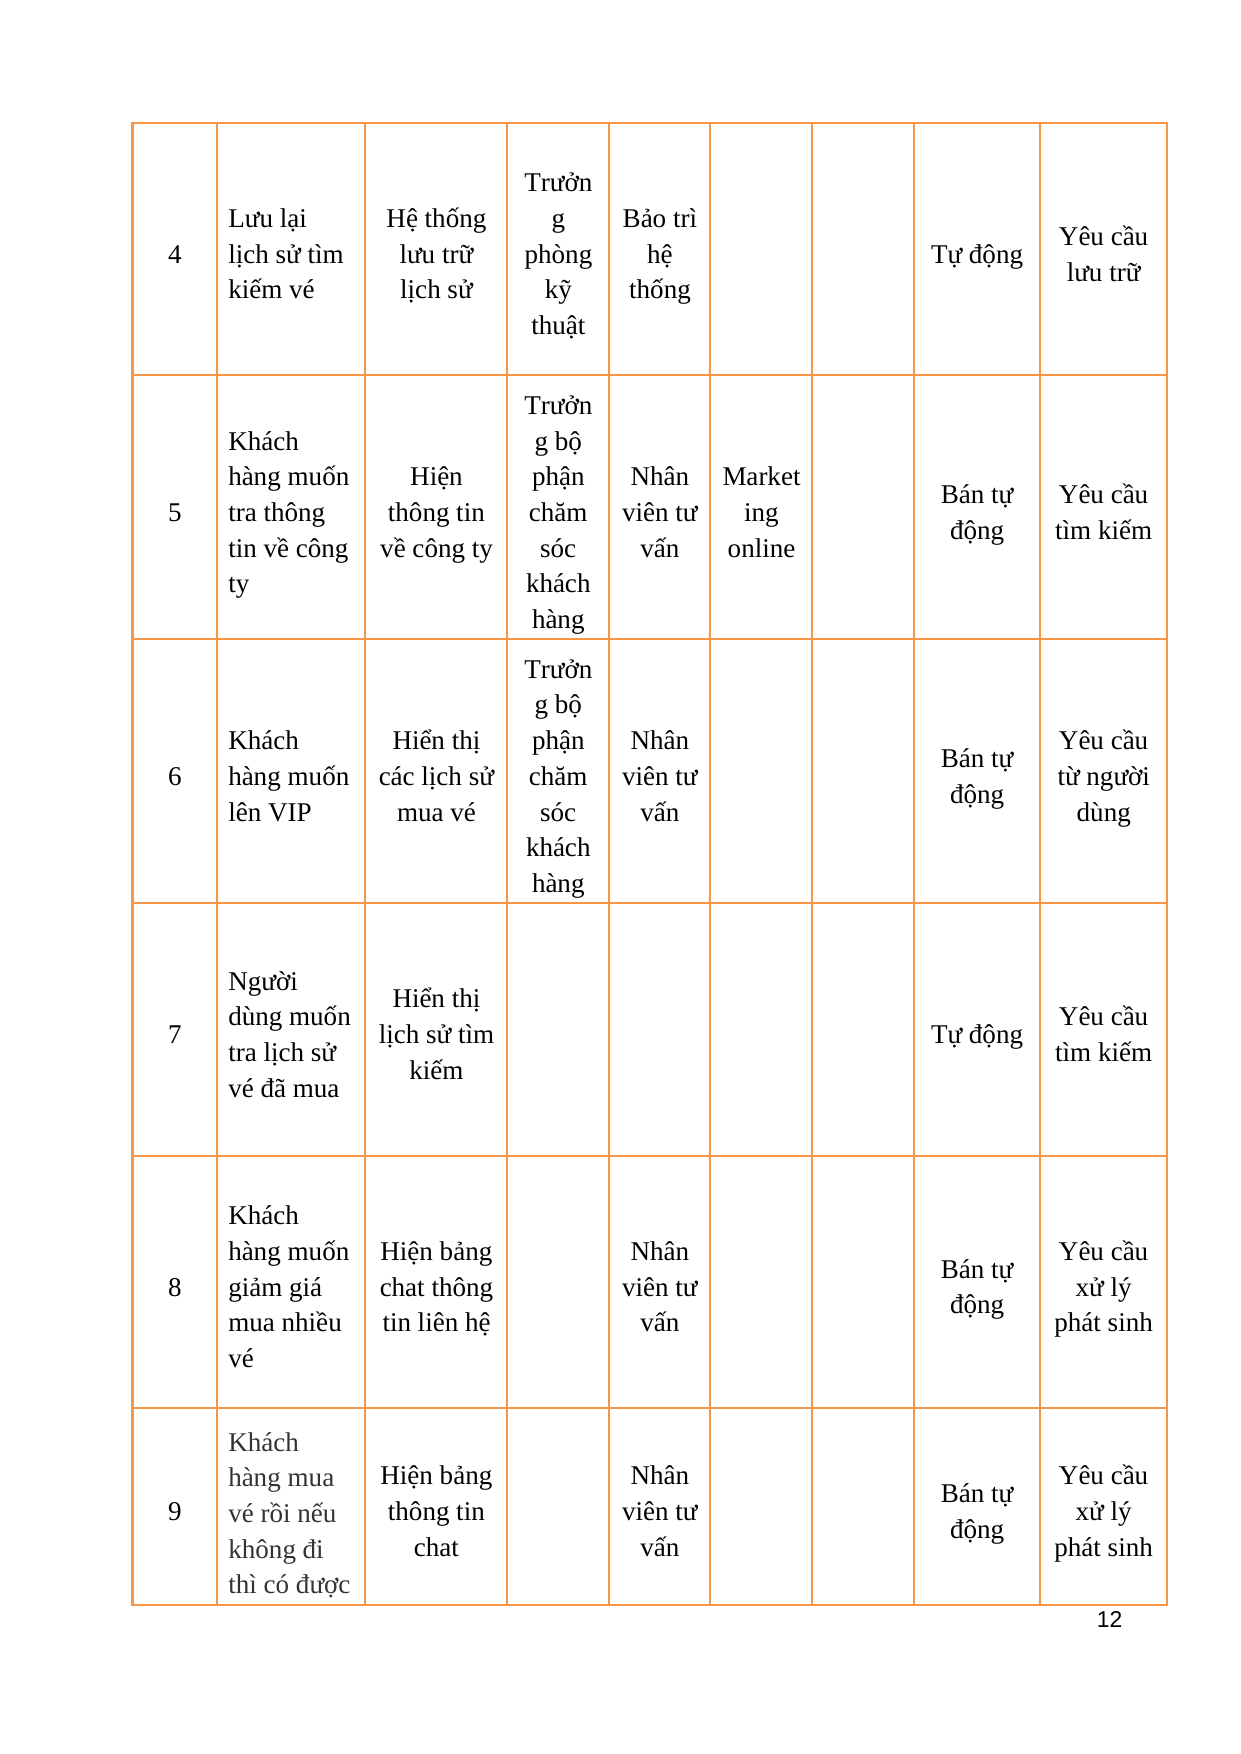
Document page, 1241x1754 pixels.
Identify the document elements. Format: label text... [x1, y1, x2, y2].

table_cell [711, 1157, 811, 1407]
table_cell 5 [134, 376, 216, 638]
table_cell 8 [134, 1157, 216, 1407]
table_cell Yêu cầu xử lý phát sinh [1041, 1157, 1166, 1407]
table_cell [813, 904, 913, 1155]
table_cell [711, 1409, 811, 1604]
table_cell Khách hàng muốn lên VIP [218, 640, 364, 902]
table_cell Nhân viên tư vấn [610, 1157, 709, 1407]
table_cell 6 [134, 640, 216, 902]
table_cell Bảo trì hệ thống [610, 124, 709, 374]
table_cell Hiển thị lịch sử tìm kiếm [366, 904, 506, 1155]
table_cell 9 [134, 1409, 216, 1604]
table_cell Trưởng bộ phận chăm sóc khách hàng [508, 376, 608, 638]
table_cell Yêu cầu lưu trữ [1041, 124, 1166, 374]
table_cell Trưởng phòng kỹ thuật [508, 124, 608, 374]
table_cell [813, 640, 913, 902]
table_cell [218, 1409, 364, 1604]
table_cell Marketing online [711, 376, 811, 638]
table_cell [366, 1409, 506, 1604]
table_cell [813, 376, 913, 638]
table_cell [508, 904, 608, 1155]
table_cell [1041, 1409, 1166, 1604]
table_cell Hiện thông tin về công ty [366, 376, 506, 638]
table_cell Bán tự động [915, 376, 1039, 638]
table_cell Tự động [915, 124, 1039, 374]
table_cell [813, 124, 913, 374]
table_cell Nhân viên tư vấn [610, 640, 709, 902]
table_cell Yêu cầu từ người dùng [1041, 640, 1166, 902]
table_cell [711, 124, 811, 374]
table_cell Yêu cầu tìm kiếm [1041, 376, 1166, 638]
table_cell 4 [134, 124, 216, 374]
table_cell Bán tự động [915, 640, 1039, 902]
table_cell [508, 1409, 608, 1604]
table_cell Hiển thị các lịch sử mua vé [366, 640, 506, 902]
table_cell Bán tự động [915, 1409, 1039, 1604]
table_cell Khách hàng muốn giảm giá mua nhiều vé [218, 1157, 364, 1407]
table_cell Người dùng muốn tra lịch sử vé đã mua [218, 904, 364, 1155]
table_cell [508, 1157, 608, 1407]
table_cell 7 [134, 904, 216, 1155]
table_cell Nhân viên tư vấn [610, 376, 709, 638]
table_cell [813, 1409, 913, 1604]
table_cell [610, 904, 709, 1155]
table_cell Lưu lại lịch sử tìm kiếm vé [218, 124, 364, 374]
table_cell Bán tự động [915, 1157, 1039, 1407]
table_cell [711, 640, 811, 902]
table_cell Khách hàng muốn tra thông tin về công ty [218, 376, 364, 638]
table_cell Tự động [915, 904, 1039, 1155]
table_cell Hiện bảng chat thông tin liên hệ [366, 1157, 506, 1407]
table_cell Nhân viên tư vấn [610, 1409, 709, 1604]
table_cell [813, 1157, 913, 1407]
table_cell Hệ thống lưu trữ lịch sử [366, 124, 506, 374]
table_cell Trưởng bộ phận chăm sóc khách hàng [508, 640, 608, 902]
table_cell [711, 904, 811, 1155]
table_cell Yêu cầu tìm kiếm [1041, 904, 1166, 1155]
